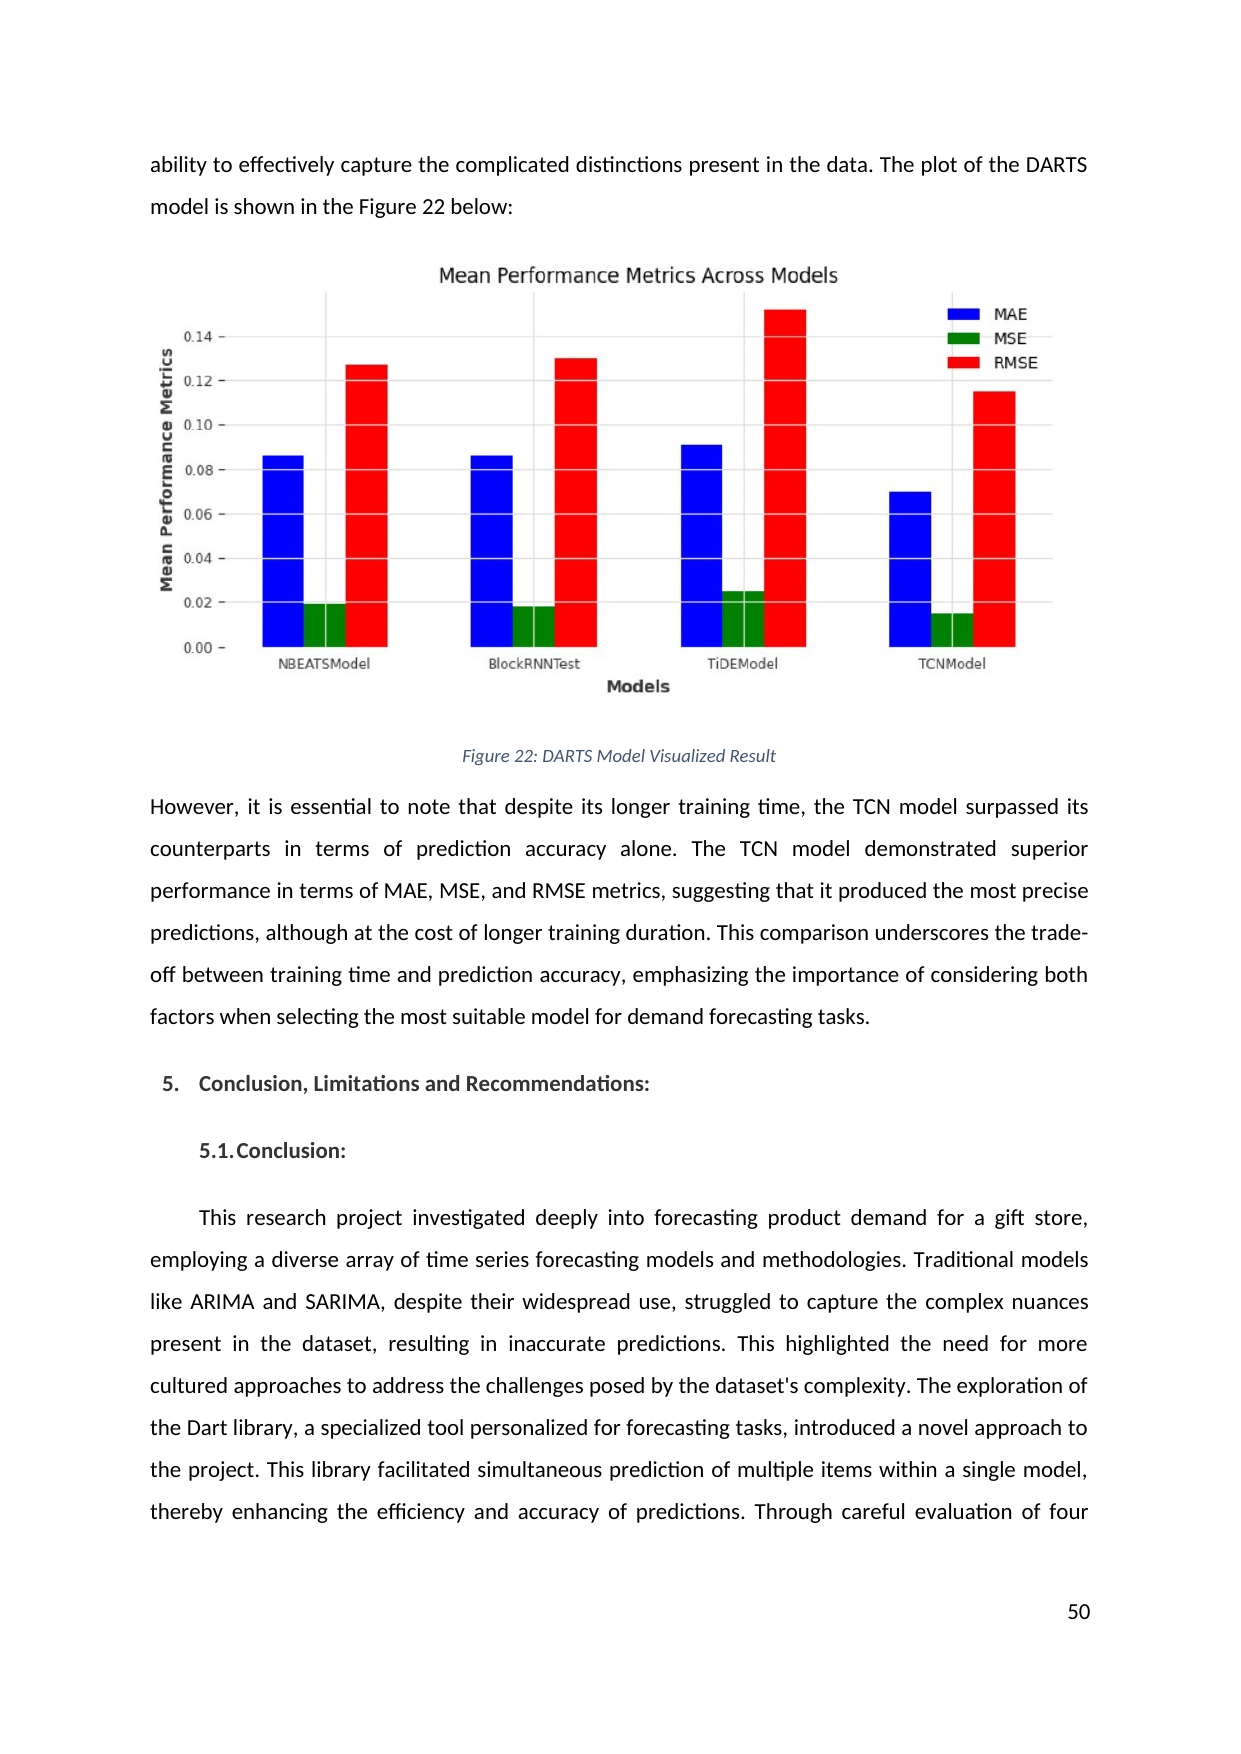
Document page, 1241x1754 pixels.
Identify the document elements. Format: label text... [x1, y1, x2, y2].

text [150, 1203, 1090, 1525]
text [150, 150, 1090, 220]
picture [150, 258, 1090, 706]
text Conclusion, Limitations and Recommendations: [162, 1069, 1090, 1097]
list Conclusion: [199, 1136, 1090, 1164]
text Figure 22: DARTS Model Visualized Result [150, 744, 1090, 767]
text However, it is essential to note that despite its longer training time, the TCN model surpassed its counterparts in terms of prediction accuracy alone. The TCN model demonstrated superior performance in terms of MAE, MSE, and RMSE metrics, suggesting that it produced the most precise predictions, although at the cost of longer training duration. This comparison underscores the trade-off between training time and prediction accuracy, emphasizing the importance of considering both factors when selecting the most suitable model for demand forecasting tasks. [150, 792, 1090, 1030]
